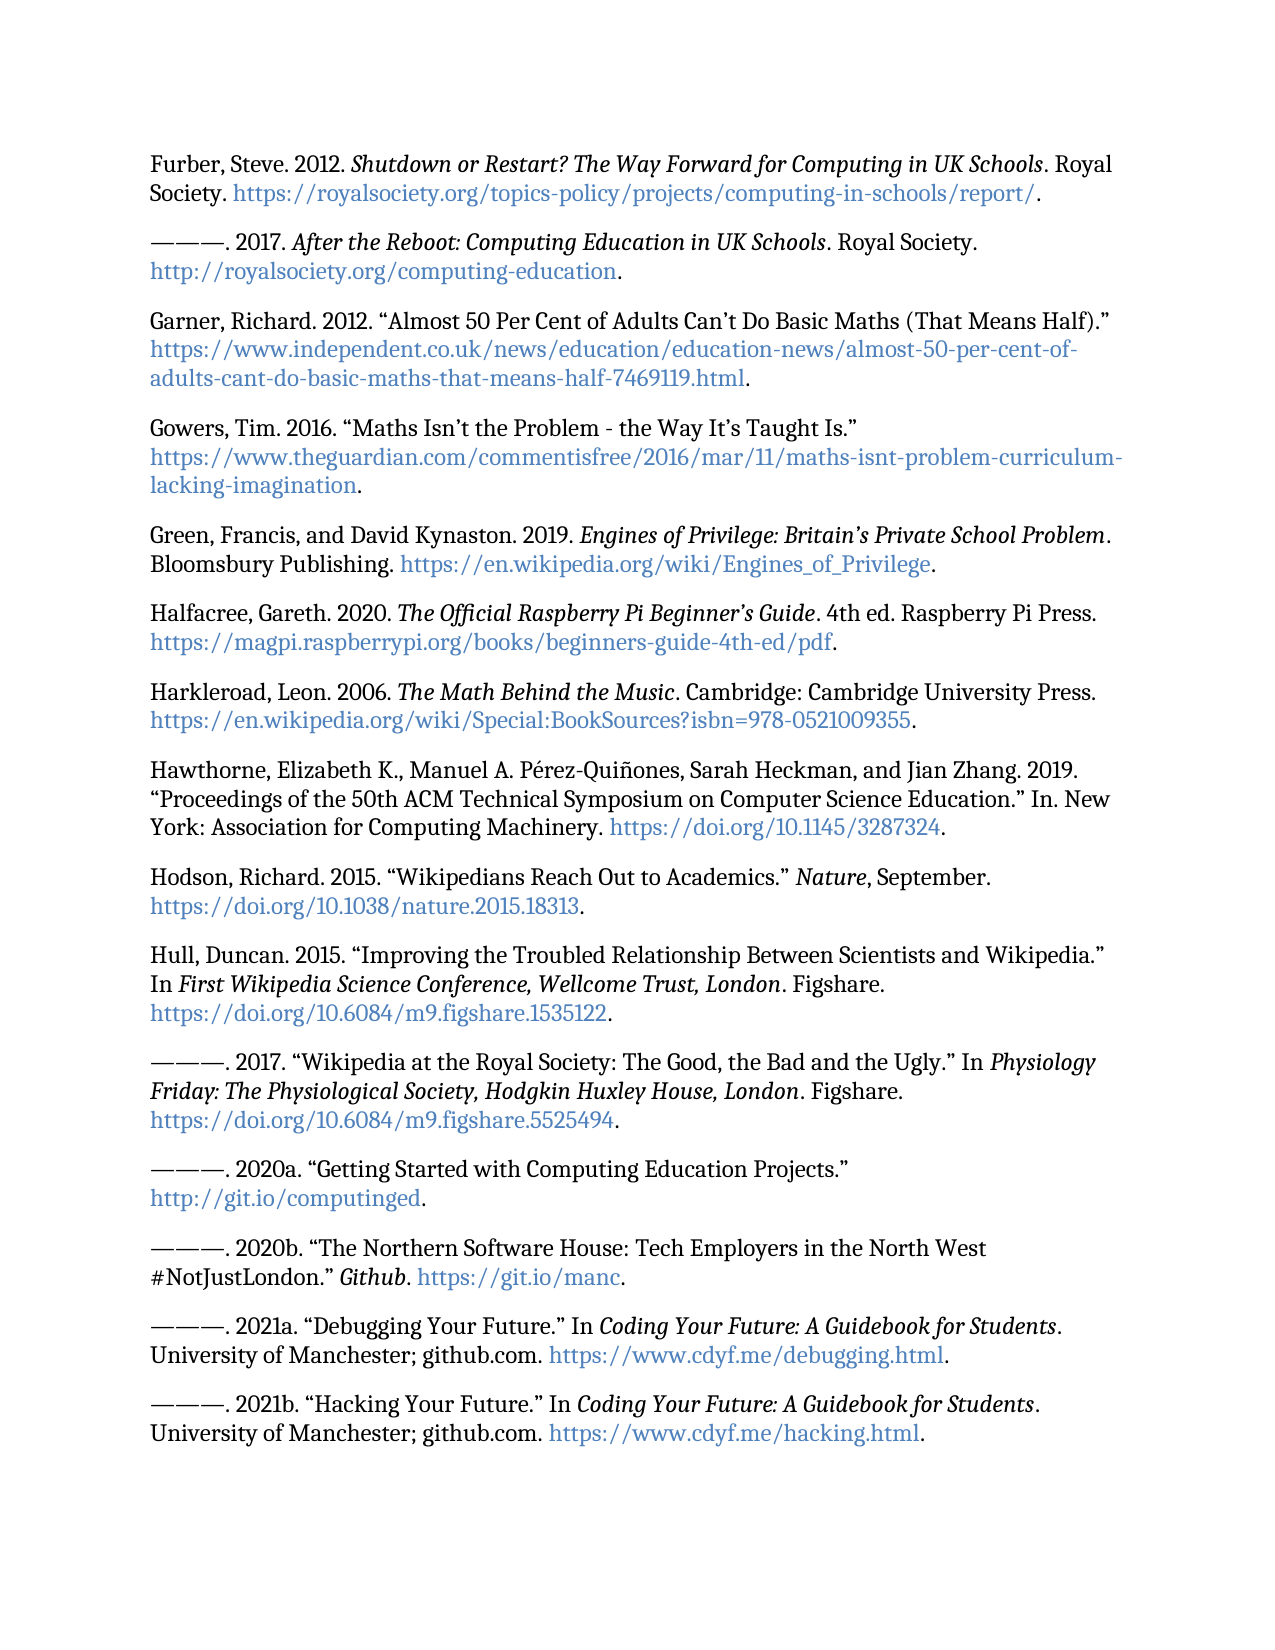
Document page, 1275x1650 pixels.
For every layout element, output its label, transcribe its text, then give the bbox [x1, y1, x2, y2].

text Halfacree, Gareth. 2020. The Official Raspberry Pi Beginner’s Guide. 4th ed. Raspberry Pi Press. https://magpi.raspberrypi.org/books/beginners-guide-4th-ed/pdf. [150, 599, 1125, 657]
text Gowers, Tim. 2016. “Maths Isn’t the Problem - the Way It’s Taught Is.” https://www.theguardian.com/commentisfree/2016/mar/11/maths-isnt-problem-curriculum-lacking-imagination. [150, 414, 1125, 500]
text ———. 2017. “Wikipedia at the Royal Society: The Good, the Bad and the Ugly.” In Physiology Friday: The Physiological Society, Hodgkin Huxley House, London. Figshare. https://doi.org/10.6084/m9.figshare.5525494. [150, 1048, 1125, 1134]
text Hull, Duncan. 2015. “Improving the Troubled Relationship Between Scientists and Wikipedia.” In First Wikipedia Science Conference, Wellcome Trust, London. Figshare. https://doi.org/10.6084/m9.figshare.1535122. [150, 941, 1125, 1027]
text Harkleroad, Leon. 2006. The Math Behind the Music. Cambridge: Cambridge University Press. https://en.wikipedia.org/wiki/Special:BookSources?isbn=978-0521009355. [150, 677, 1125, 735]
text ———. 2017. After the Reboot: Computing Education in UK Schools. Royal Society. http://royalsociety.org/computing-education. [150, 228, 1125, 286]
text Green, Francis, and David Kynaston. 2019. Engines of Privilege: Britain’s Private School Problem. Bloomsbury Publishing. https://en.wikipedia.org/wiki/Engines_of_Privilege. [150, 521, 1125, 578]
text Furber, Steve. 2012. Shutdown or Restart? The Way Forward for Computing in UK Schools. Royal Society. https://royalsociety.org/topics-policy/projects/computing-in-schools/report/. [150, 150, 1125, 207]
text ———. 2021b. “Hacking Your Future.” In Coding Your Future: A Guidebook for Students. University of Manchester; github.com. https://www.cdyf.me/hacking.html. [150, 1390, 1125, 1448]
text Garner, Richard. 2012. “Almost 50 Per Cent of Adults Can’t Do Basic Maths (That Means Half).” https://www.independent.co.uk/news/education/education-news/almost-50-per-cent-of-adults-cant-do-basic-maths-that-means-half-7469119.html. [150, 307, 1125, 393]
text Hodson, Richard. 2015. “Wikipedians Reach Out to Academics.” Nature, September. https://doi.org/10.1038/nature.2015.18313. [150, 863, 1125, 920]
text ———. 2020a. “Getting Started with Computing Education Projects.” http://git.io/computinged. [150, 1155, 1125, 1213]
text ———. 2020b. “The Northern Software House: Tech Employers in the North West #NotJustLondon.” Github. https://git.io/manc. [150, 1234, 1125, 1291]
text ———. 2021a. “Debugging Your Future.” In Coding Your Future: A Guidebook for Students. University of Manchester; github.com. https://www.cdyf.me/debugging.html. [150, 1312, 1125, 1369]
text Hawthorne, Elizabeth K., Manuel A. Pérez-Quiñones, Sarah Heckman, and Jian Zhang. 2019. “Proceedings of the 50th ACM Technical Symposium on Computer Science Education.” In. New York: Association for Computing Machinery. https://doi.org/10.1145/3287324. [150, 756, 1125, 842]
